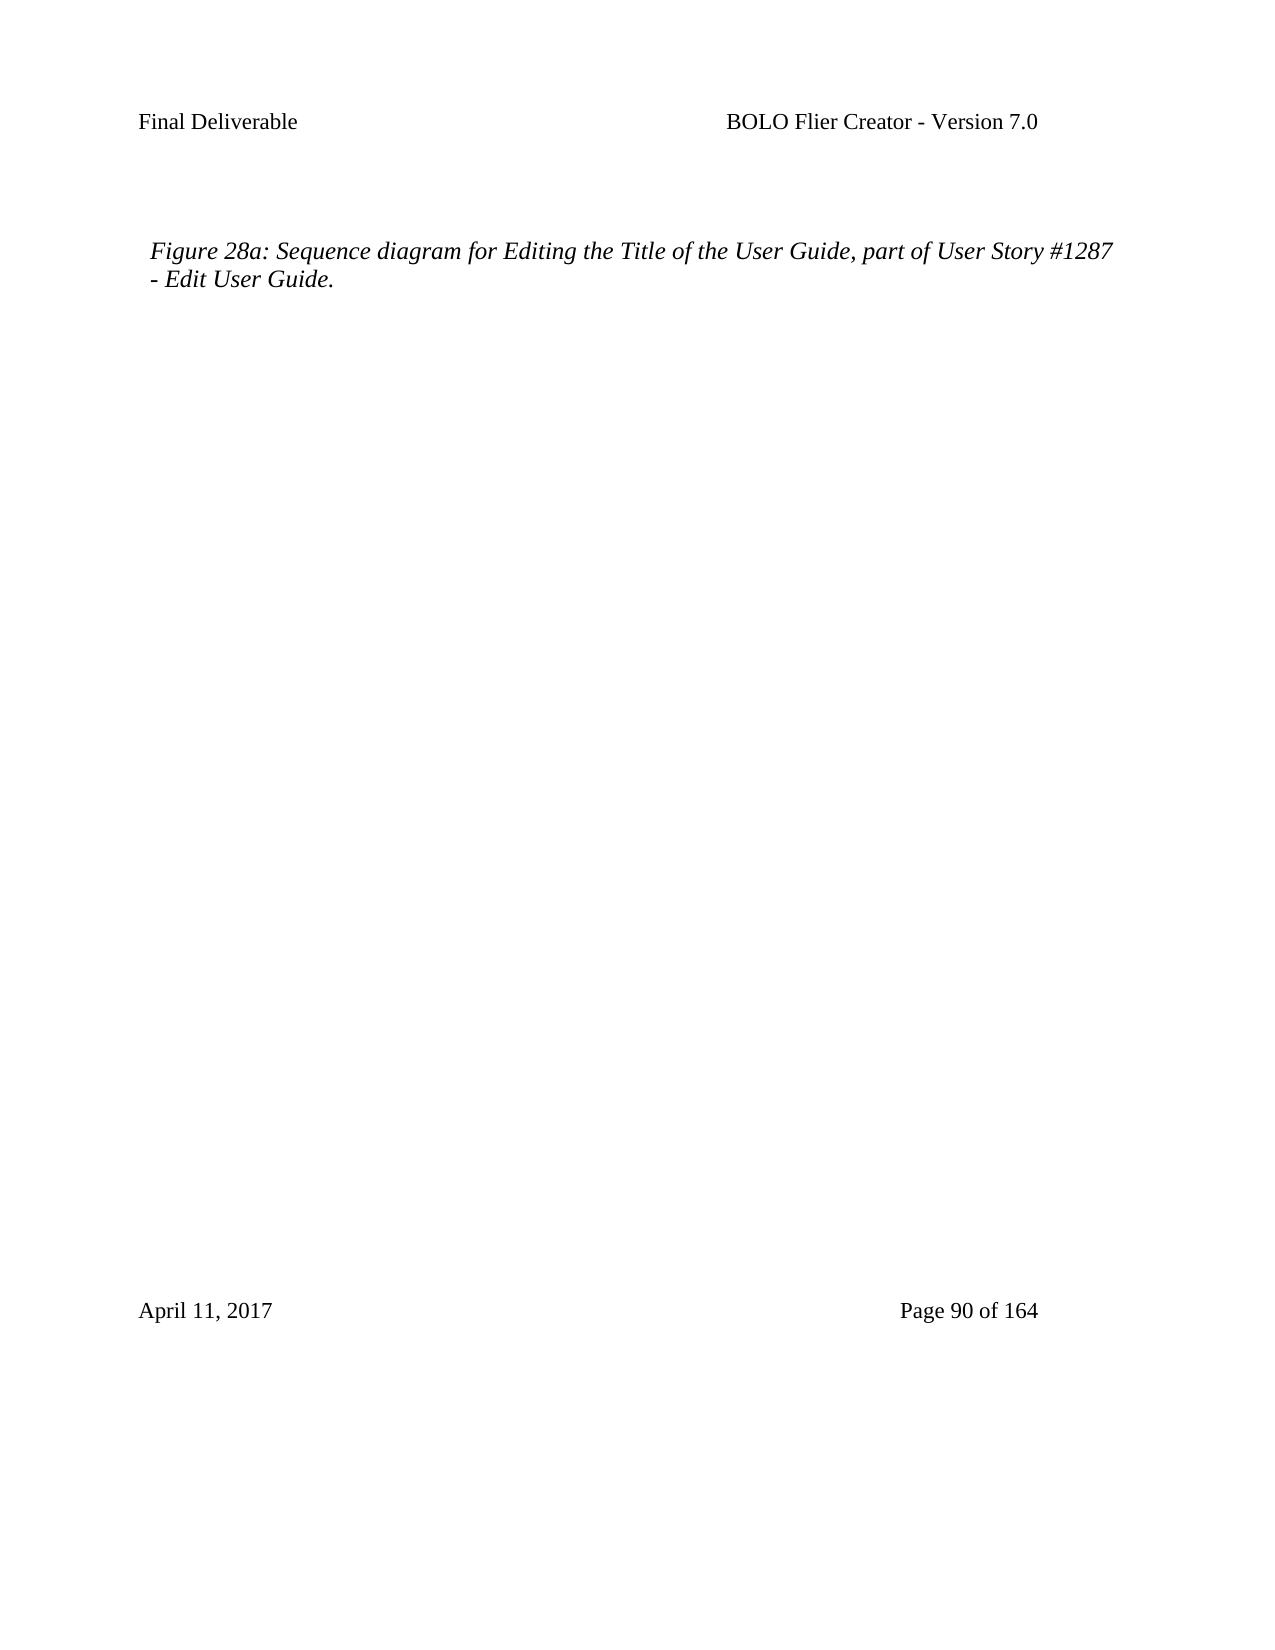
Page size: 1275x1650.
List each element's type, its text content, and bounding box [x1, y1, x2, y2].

text Figure 28a: Sequence diagram for Editing the Title of the User Guide, part of User Story #1287 - Edit User Guide. [150, 236, 1125, 293]
